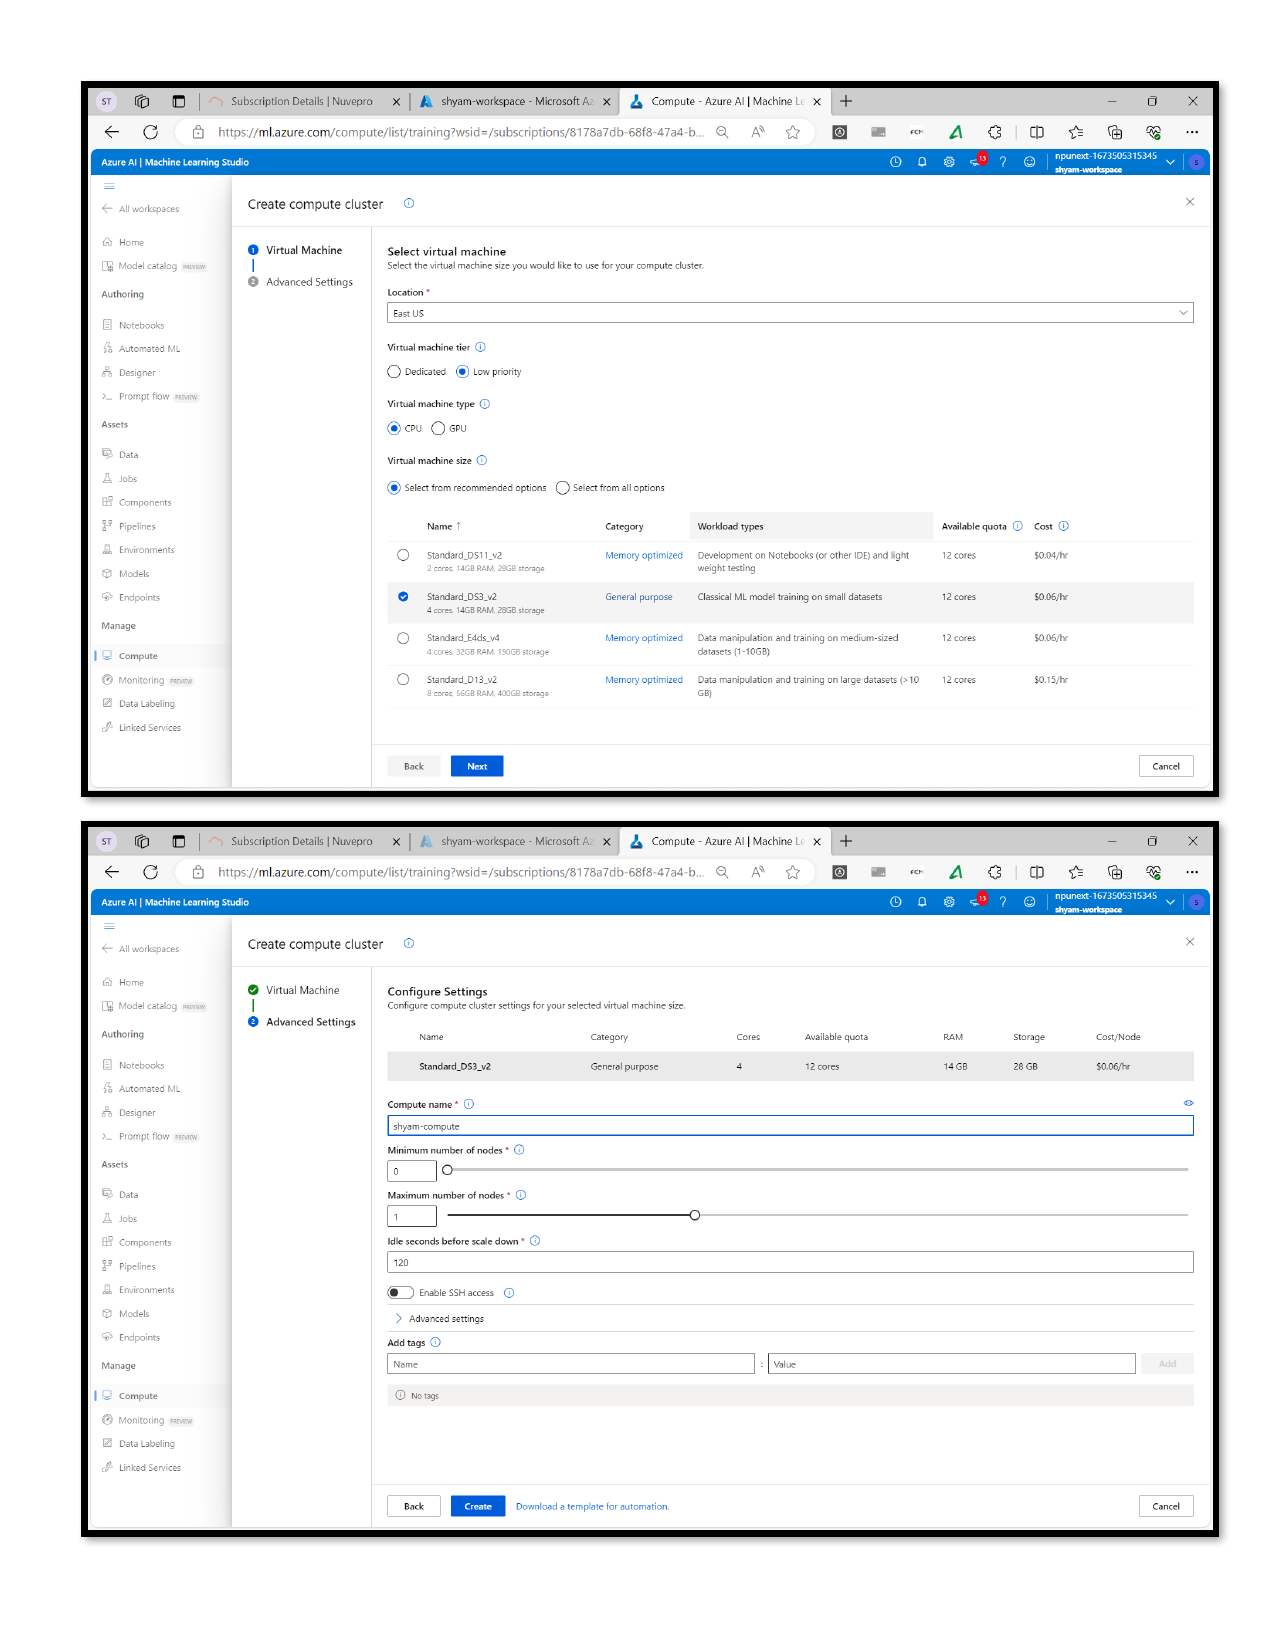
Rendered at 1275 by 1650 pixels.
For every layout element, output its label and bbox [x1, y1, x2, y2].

picture [88, 88, 1213, 791]
picture [88, 827, 1213, 1530]
